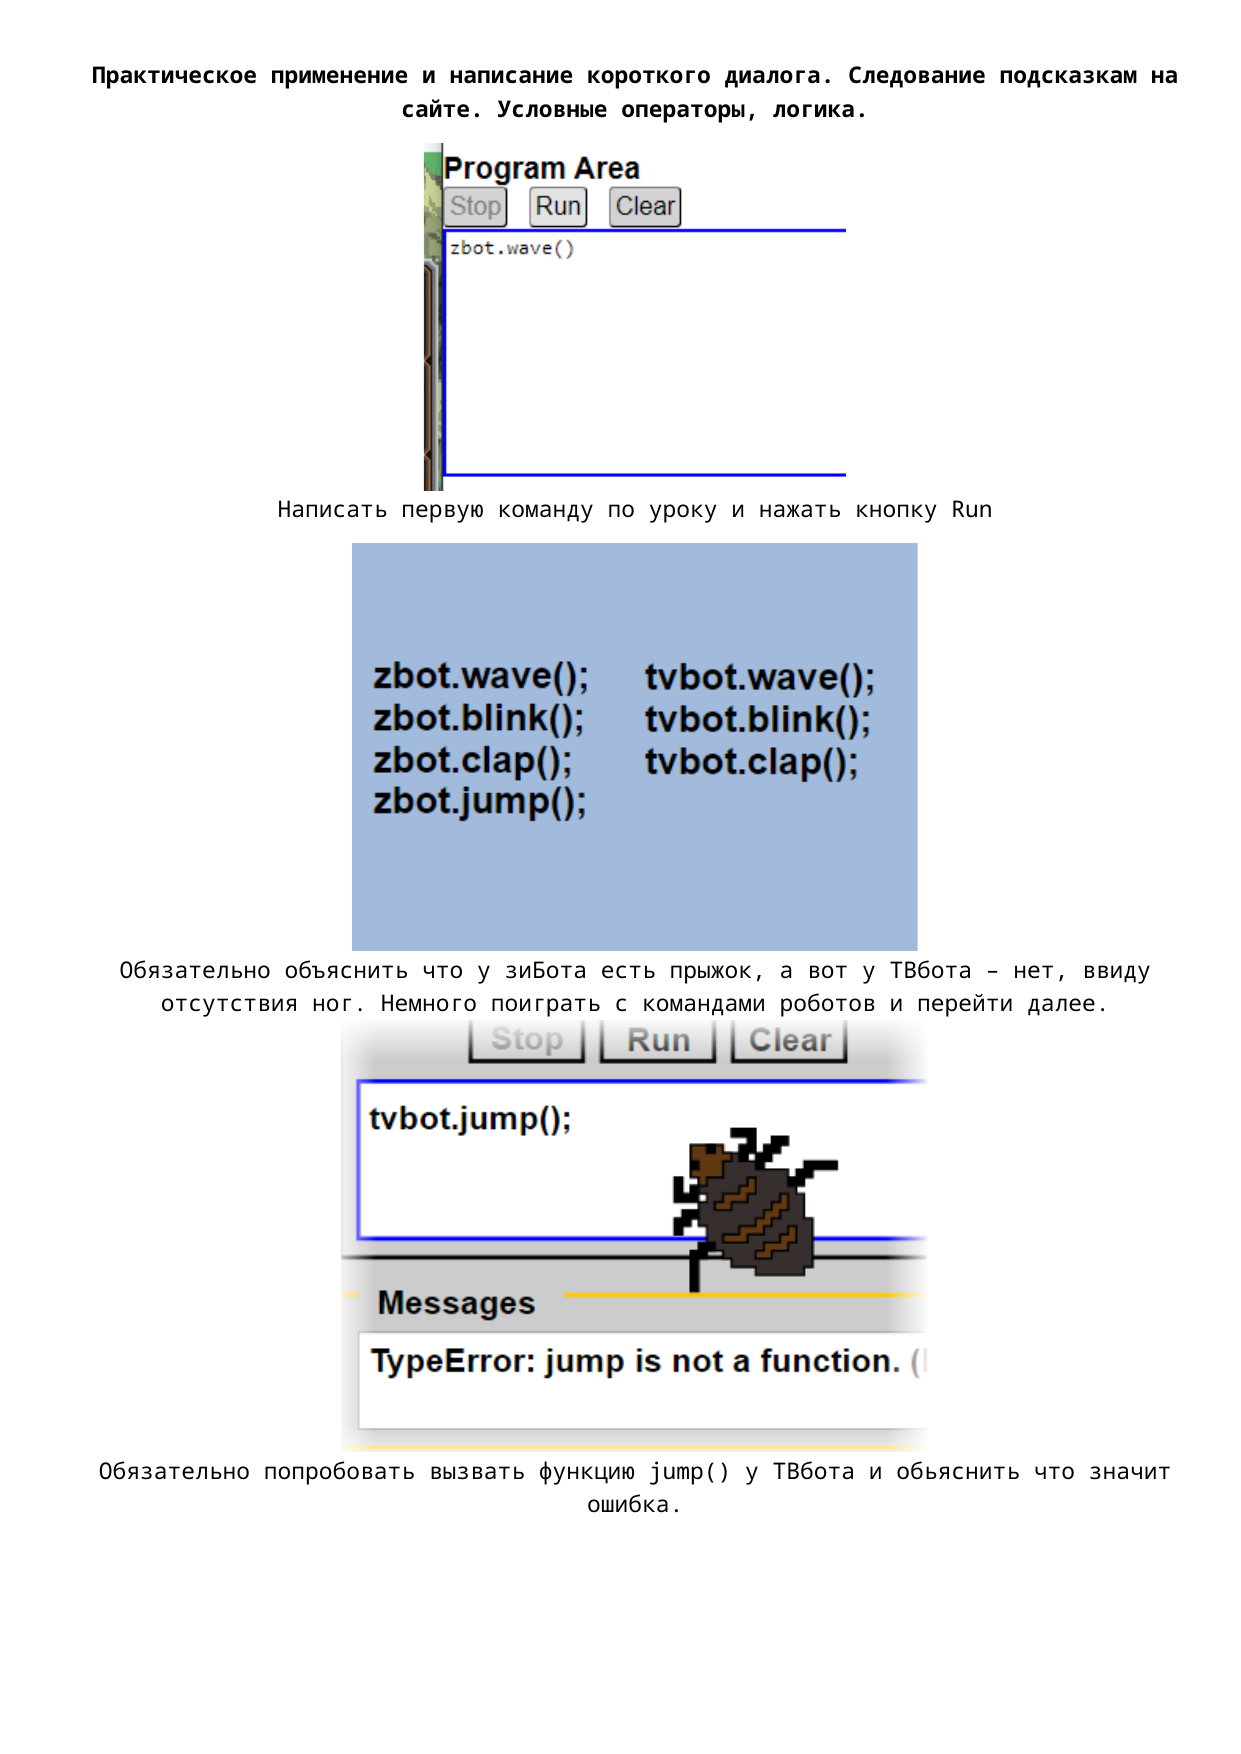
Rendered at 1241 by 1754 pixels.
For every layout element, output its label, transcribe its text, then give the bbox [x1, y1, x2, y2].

picture [352, 543, 918, 951]
picture [341, 1020, 929, 1452]
text Практическое применение и написание короткого диалога. Следование подсказкам на сайте. Условные операторы, логика. [89, 59, 1181, 124]
picture [423, 143, 846, 491]
